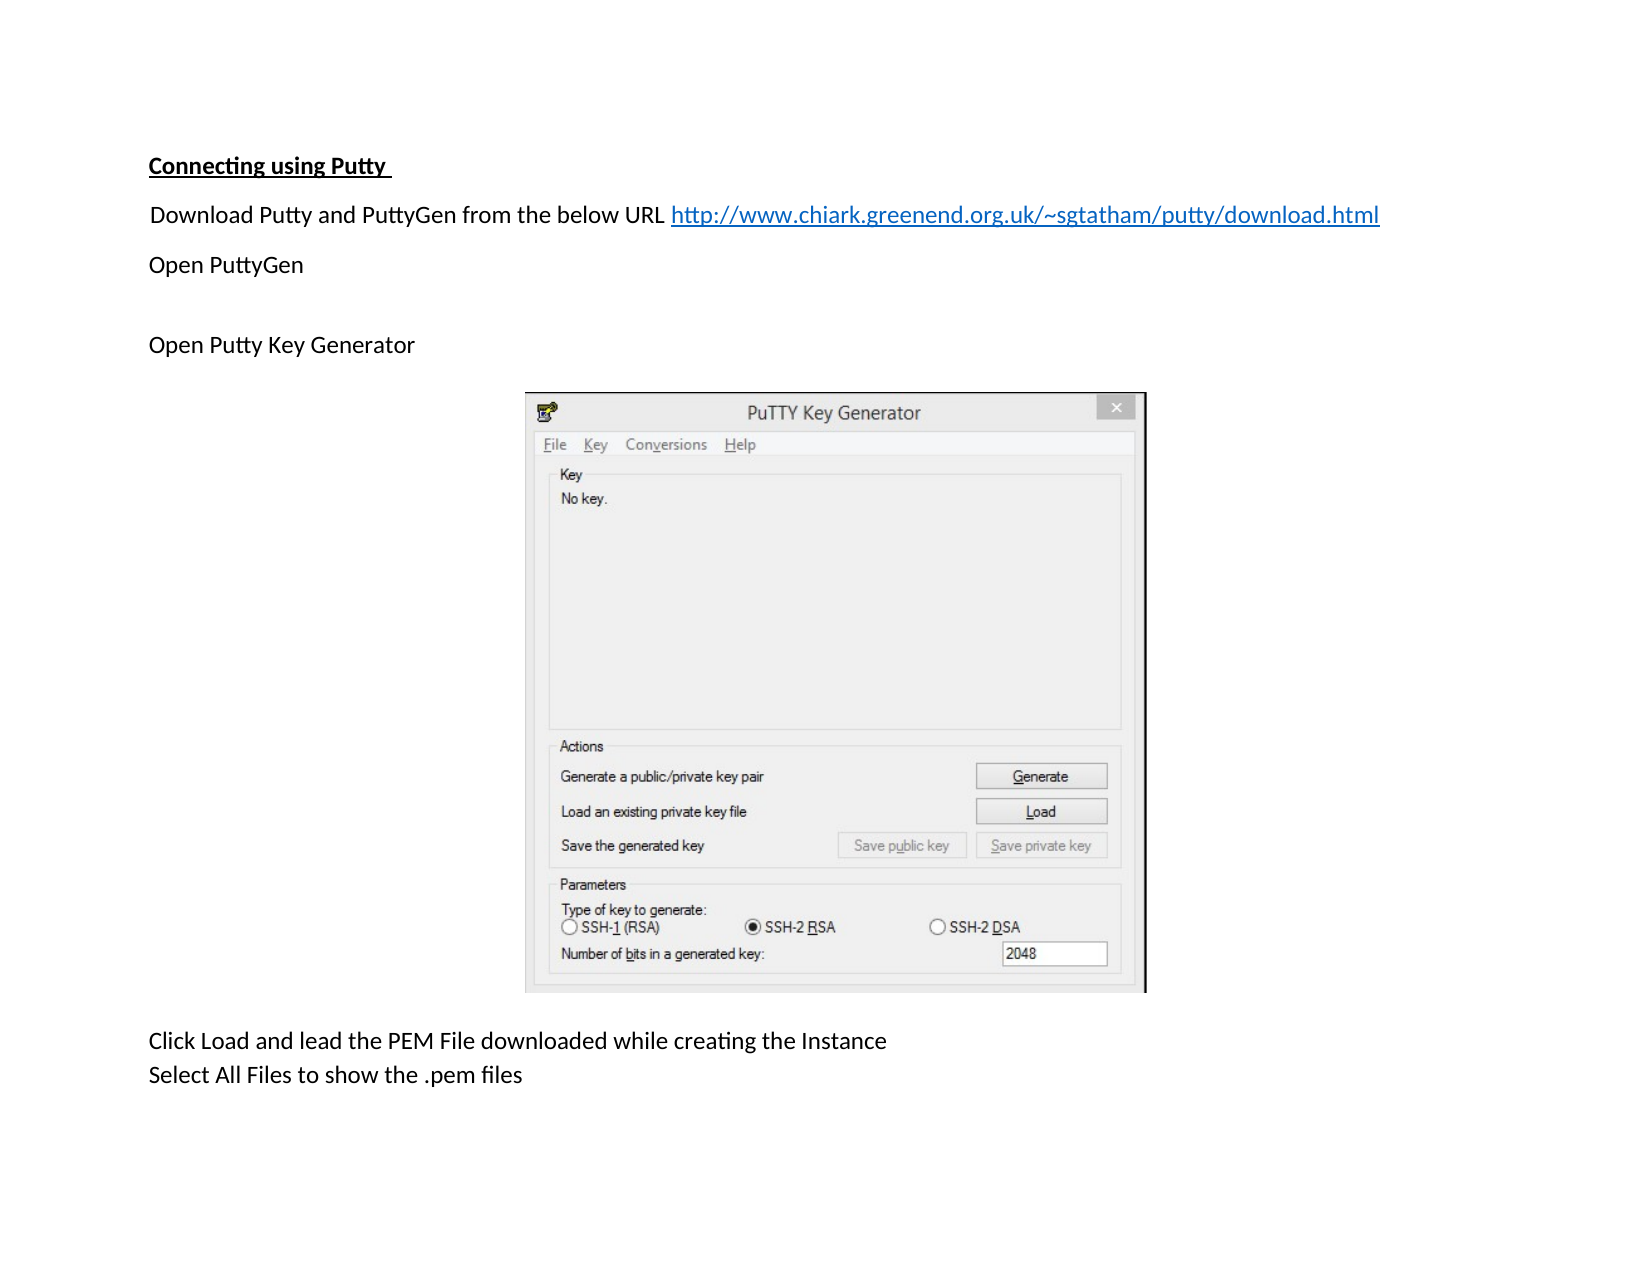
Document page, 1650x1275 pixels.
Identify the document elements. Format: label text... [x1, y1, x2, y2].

picture [525, 392, 1147, 993]
text Click Load and lead the PEM File downloaded while creating the Instance [148, 1026, 1500, 1056]
text Select All Files to show the .pem files [148, 1059, 1500, 1089]
text Download Putty and PuttyGen from the below URL http://www.chiark.greenend.org.uk/~sgtatham/putty/download.html [150, 199, 1500, 230]
text Open Putty Key Generator [148, 329, 1500, 359]
text Connecting using Putty [148, 150, 1500, 181]
text Open PuttyGen [148, 249, 1500, 279]
